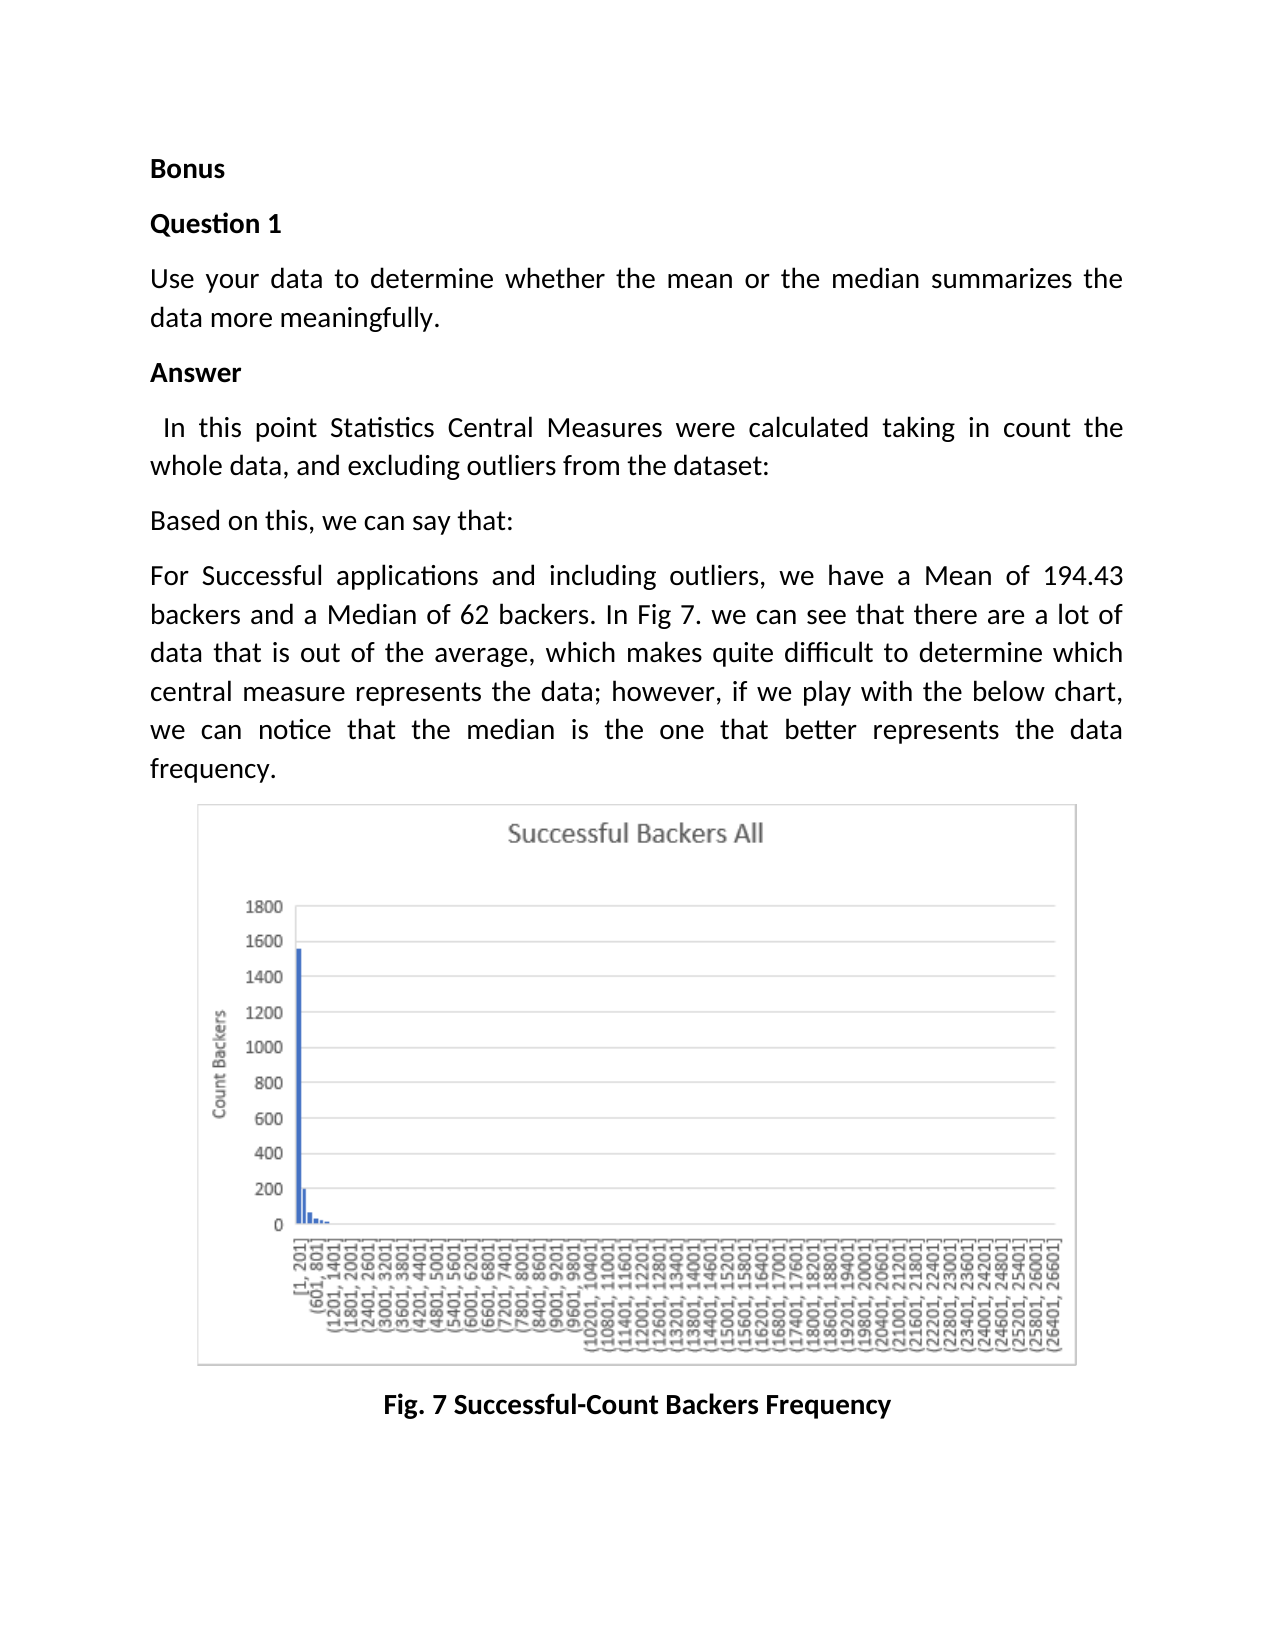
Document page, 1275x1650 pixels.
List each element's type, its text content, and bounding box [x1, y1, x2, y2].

text In this point Statistics Central Measures were calculated taking in count the whole data, and excluding outliers from the dataset: [150, 409, 1125, 483]
text Based on this, we can say that: [150, 502, 1125, 538]
text Question 1 [150, 205, 1125, 241]
text Answer [150, 354, 1125, 389]
text Use your data to determine whether the mean or the median summarizes the data more meaningfully. [150, 260, 1125, 334]
picture [197, 804, 1078, 1367]
text Fig. 7 Successful-Count Backers Frequency [150, 1386, 1125, 1421]
text For Successful applications and including outliers, we have a Mean of 194.43 backers and a Median of 62 backers. In Fig 7. we can see that there are a lot of data that is out of the average, which makes quite difficult to determine which central measure represents the data; however, if we play with the below chart, we can notice that the median is the one that better represents the data frequency. [150, 557, 1125, 785]
text Bonus [150, 150, 1125, 186]
